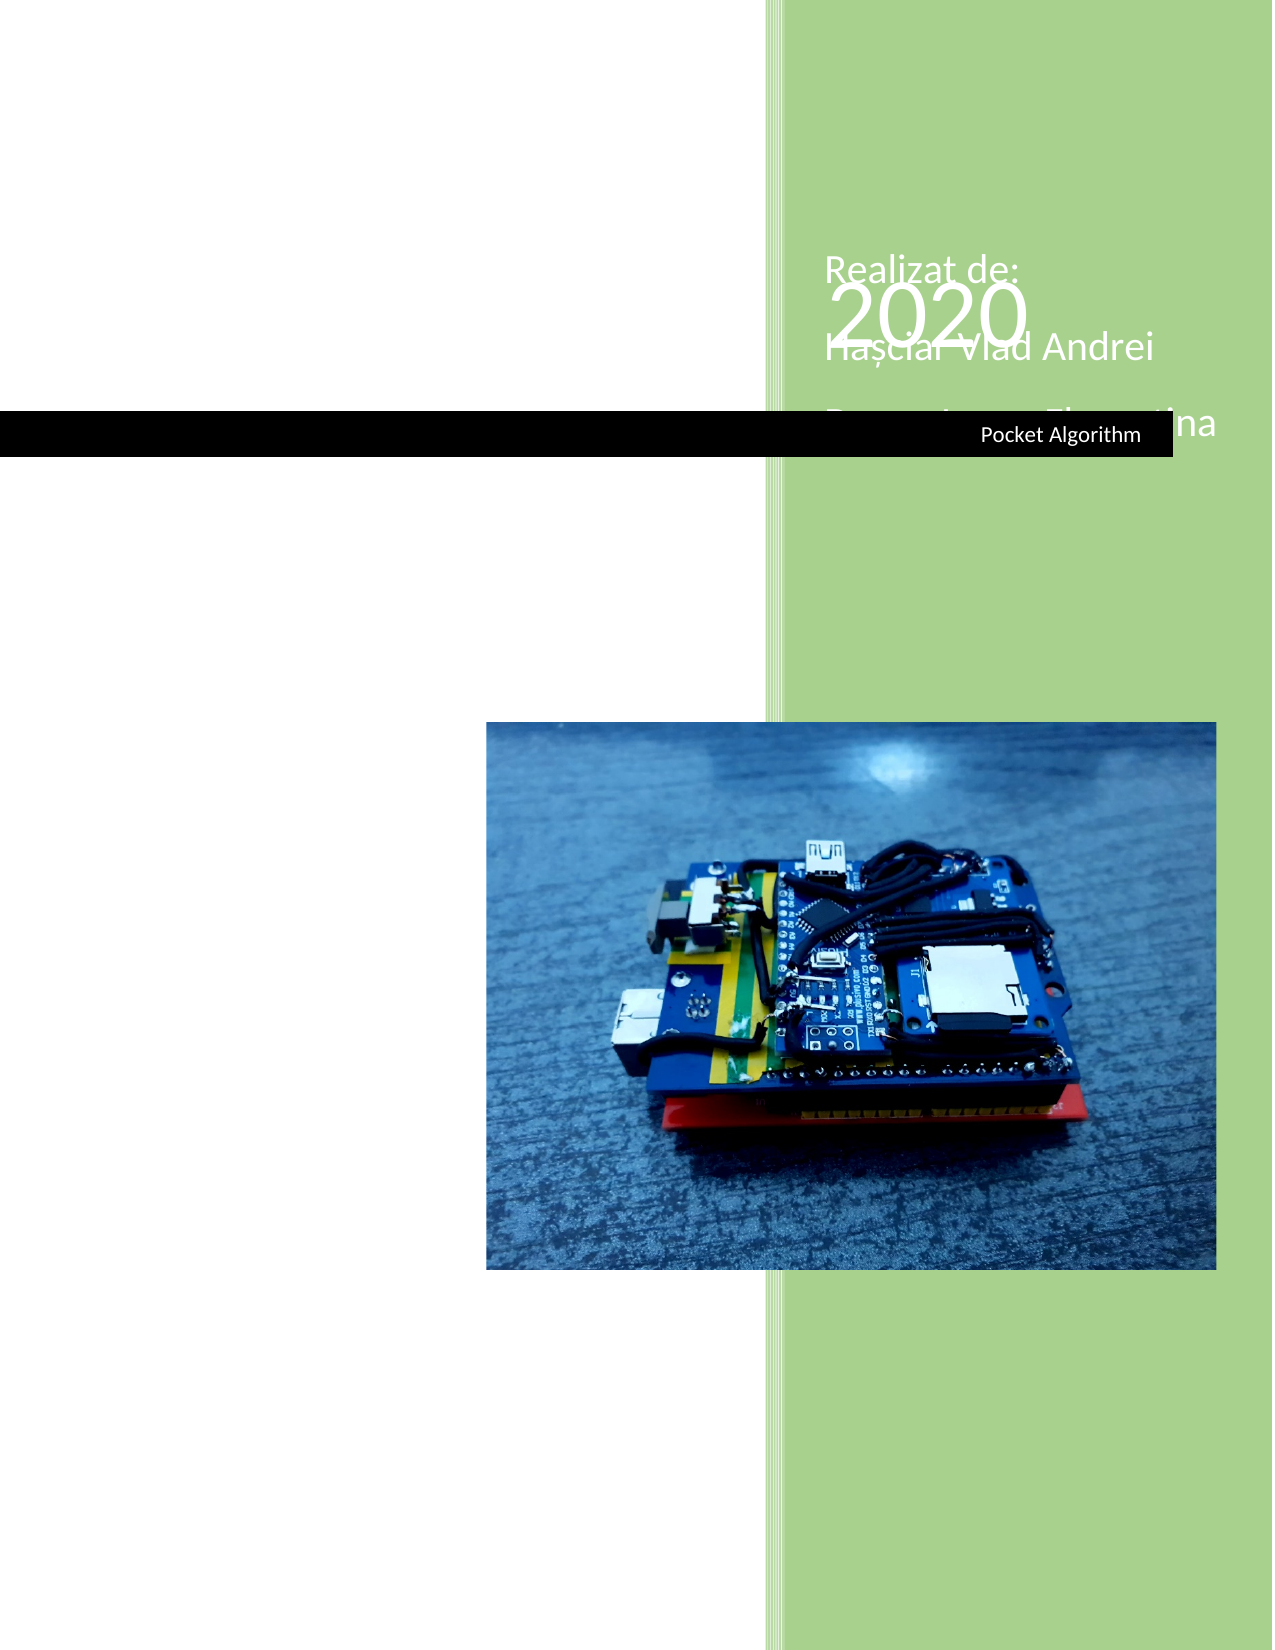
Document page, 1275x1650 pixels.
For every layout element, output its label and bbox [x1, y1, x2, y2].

picture [486, 722, 1217, 1270]
